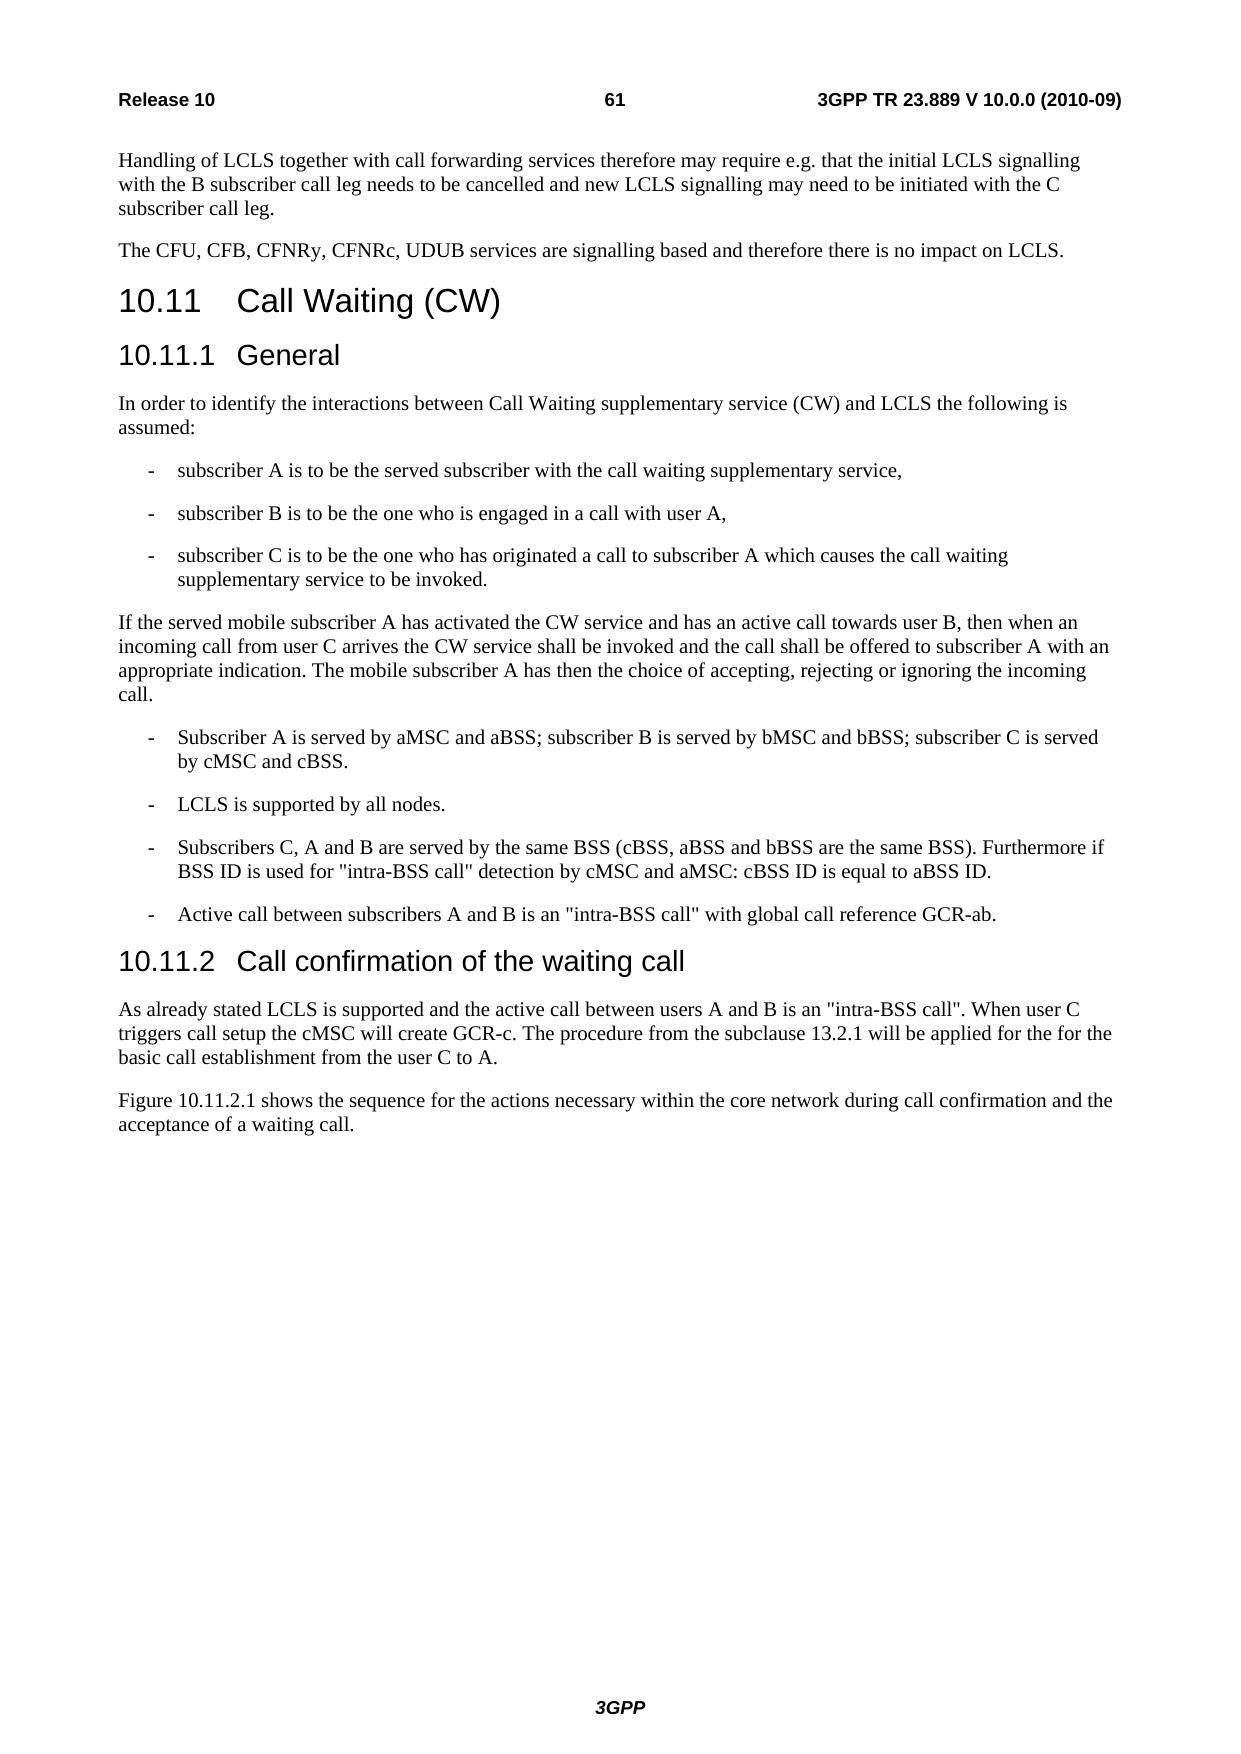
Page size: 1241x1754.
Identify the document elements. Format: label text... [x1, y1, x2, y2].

text If the served mobile subscriber A has activated the CW service and has an active call towards user B, then when an incoming call from user C arrives the CW service shall be invoked and the call shall be offered to subscriber A with an appropriate indication. The mobile subscriber A has then the choice of accepting, rejecting or ignoring the incoming call. [118, 610, 1122, 706]
text - subscriber A is to be the served subscriber with the call waiting supplementary service, [148, 458, 1122, 482]
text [118, 147, 1122, 220]
text In order to identify the interactions between Call Waiting supplementary service (CW) and LCLS the following is assumed: [118, 391, 1122, 439]
text - LCLS is supported by all nodes. [148, 792, 1122, 816]
text The CFU, CFB, CFNRy, CFNRc, UDUB services are signalling based and therefore there is no impact on LCLS. [118, 238, 1122, 262]
subtitle 10.11.2 Call confirmation of the waiting call [118, 944, 1122, 978]
text - Active call between subscribers A and B is an "intra-BSS call" with global call reference GCR-ab. [148, 902, 1122, 926]
text - Subscriber A is served by aMSC and aBSS; subscriber B is served by bMSC and bBSS; subscriber C is served by cMSC and cBSS. [148, 725, 1122, 773]
text As already stated LCLS is supported and the active call between users A and B is an "intra-BSS call". When user C triggers call setup the cMSC will create GCR-c. The procedure from the subclause 13.2.1 will be applied for the for the basic call establishment from the user C to A. [118, 997, 1122, 1069]
subtitle 10.11.1 General [118, 338, 1122, 372]
text - Subscribers C, A and B are served by the same BSS (cBSS, aBSS and bBSS are the same BSS). Furthermore if BSS ID is used for "intra-BSS call" detection by cMSC and aMSC: cBSS ID is equal to aBSS ID. [148, 835, 1122, 883]
subtitle 10.11 Call Waiting (CW) [118, 281, 1122, 320]
text - subscriber C is to be the one who has originated a call to subscriber A which causes the call waiting supplementary service to be invoked. [148, 543, 1122, 591]
text Figure 10.11.2.1 shows the sequence for the actions necessary within the core network during call confirmation and the acceptance of a waiting call. [118, 1088, 1122, 1136]
text - subscriber B is to be the one who is engaged in a call with user A, [148, 500, 1122, 524]
